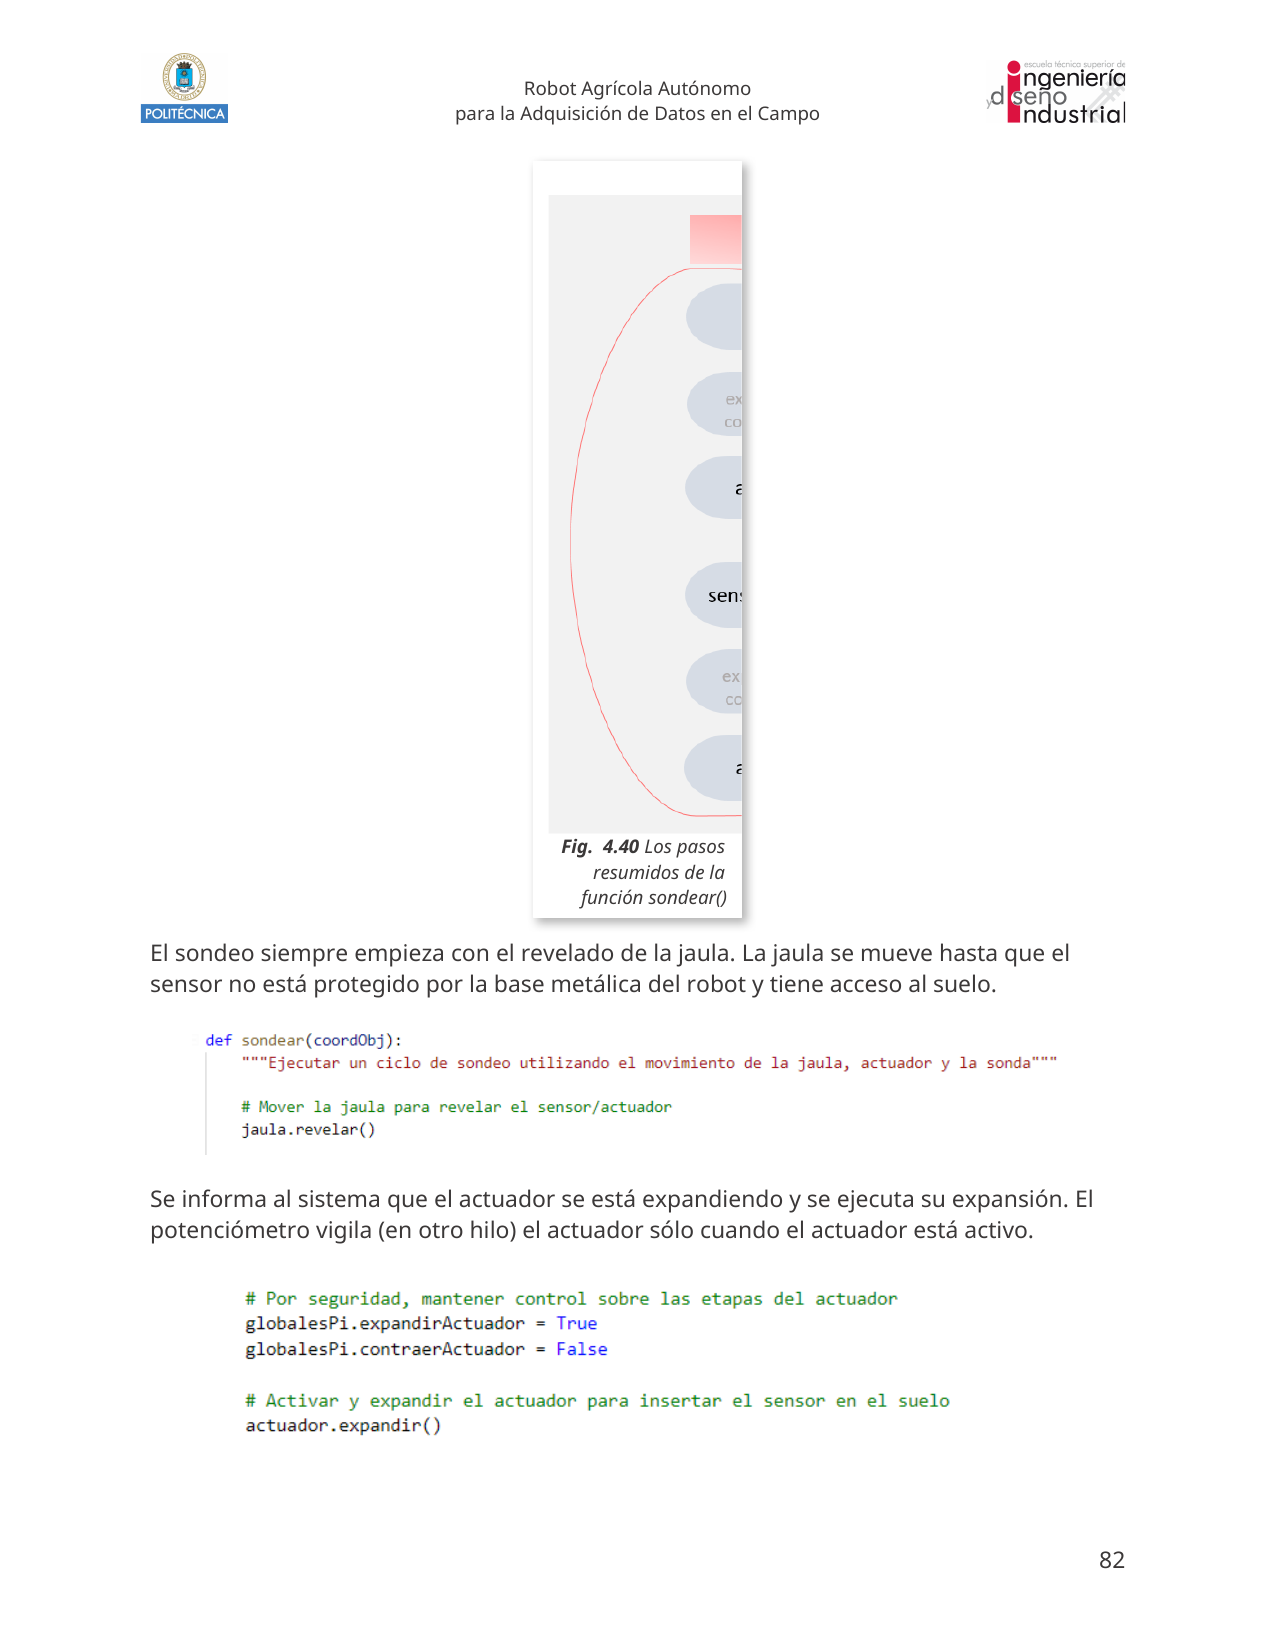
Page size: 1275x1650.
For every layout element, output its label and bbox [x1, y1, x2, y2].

picture [140, 53, 228, 123]
picture [986, 60, 1125, 123]
picture [548, 194, 742, 834]
picture [236, 1270, 1039, 1443]
picture [192, 1023, 1083, 1155]
